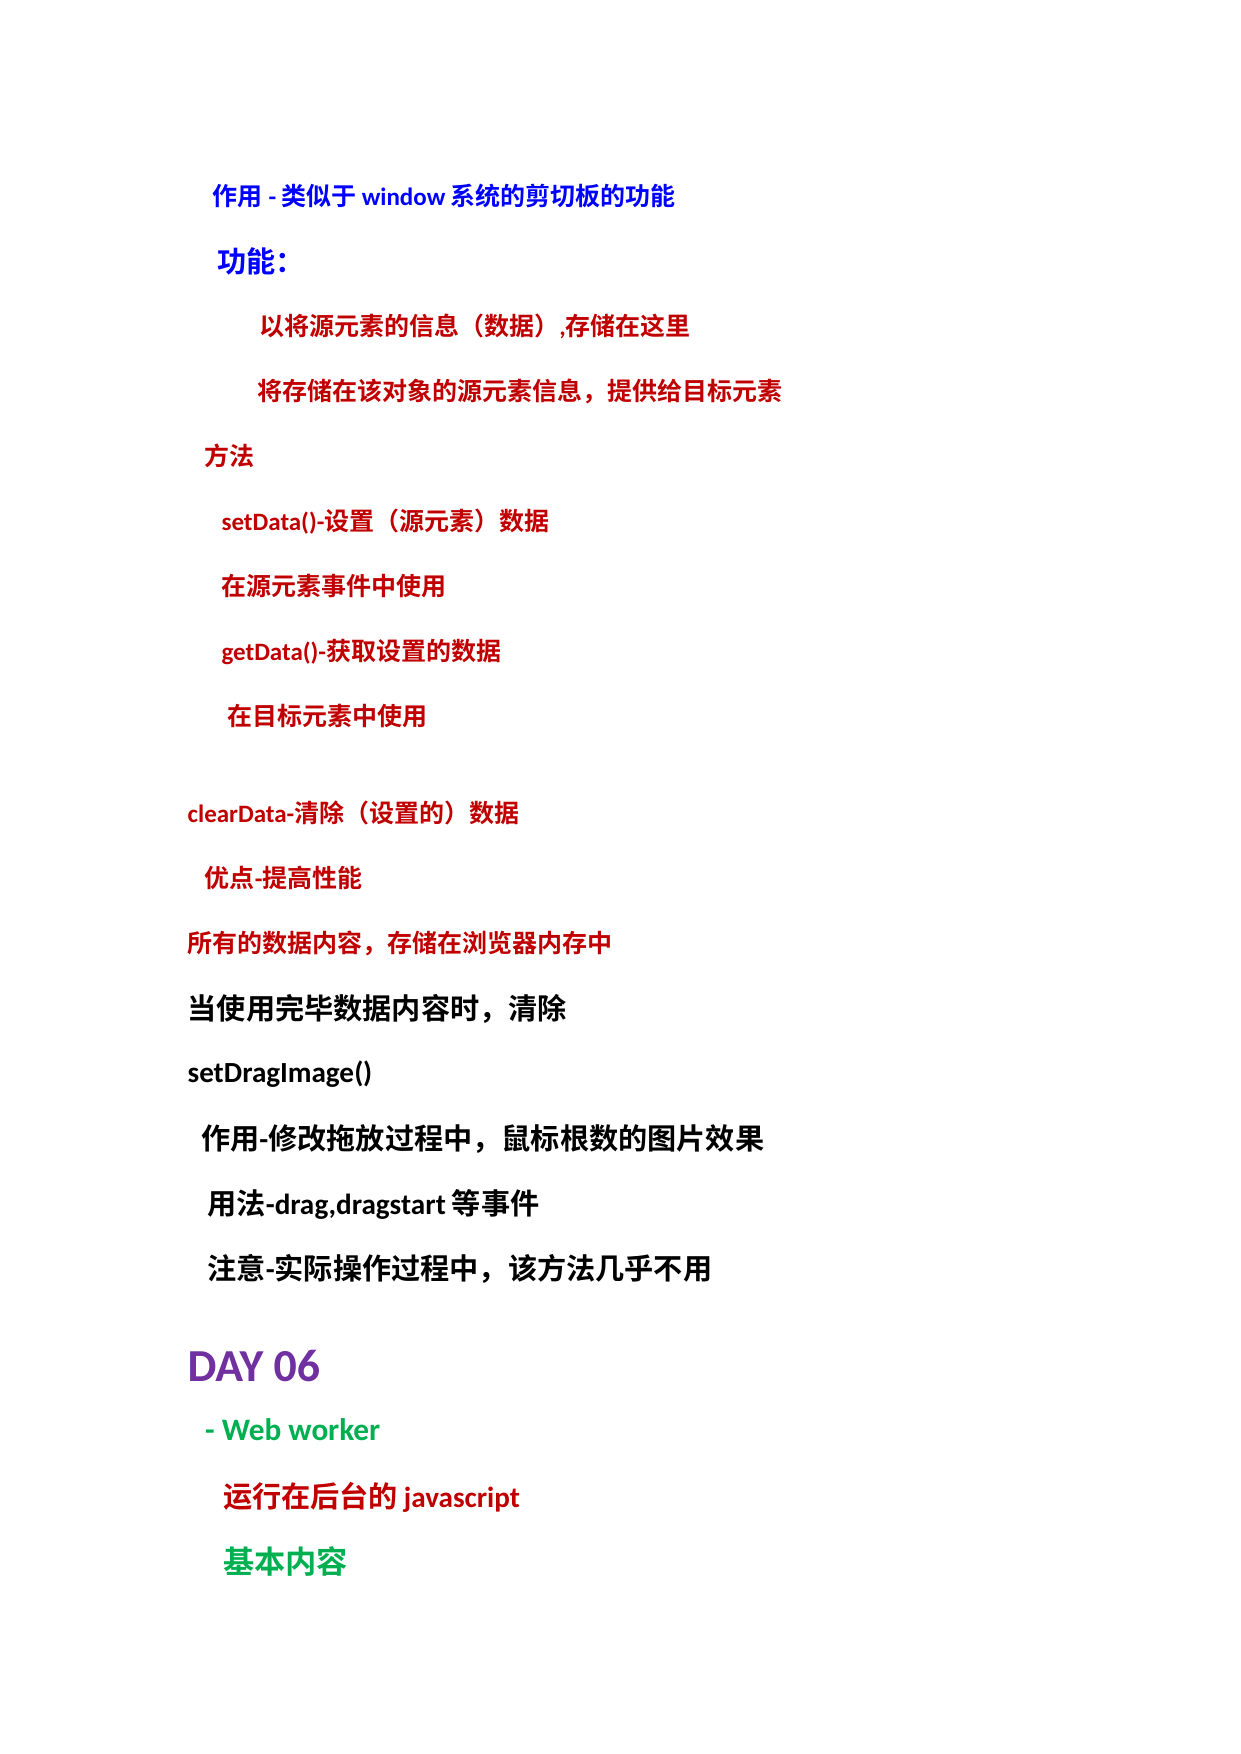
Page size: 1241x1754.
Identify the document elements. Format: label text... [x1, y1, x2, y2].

text getData()-获取设置的数据 [187, 617, 1053, 682]
text 作用-修改拖放过程中，鼠标根数的图片效果 [187, 1104, 1053, 1169]
text 以将源元素的信息（数据）,存储在这里 [187, 292, 1053, 357]
text 将存储在该对象的源元素信息，提供给目标元素 [187, 357, 1053, 422]
text 注意-实际操作过程中，该方法几乎不用 [187, 1234, 1053, 1299]
text setData()-设置（源元素）数据 [187, 487, 1053, 552]
text 方法 [187, 422, 1053, 487]
text - Web worker [187, 1397, 1053, 1462]
text 在源元素事件中使用 [187, 552, 1053, 617]
text setDragImage() [187, 1039, 1053, 1104]
text 运行在后台的javascript [187, 1462, 1053, 1527]
text 功能： [187, 227, 1053, 292]
text clearData-清除（设置的）数据 [187, 779, 1053, 844]
text 用法-drag,dragstart等事件 [187, 1169, 1053, 1234]
text 所有的数据内容，存储在浏览器内存中 [187, 909, 1053, 974]
text 当使用完毕数据内容时，清除 [187, 974, 1053, 1039]
text 基本内容 [187, 1527, 1053, 1592]
text 作用 - 类似于window系统的剪切板的功能 [187, 162, 1053, 227]
text 在目标元素中使用 [187, 682, 1053, 747]
text DAY 06 [187, 1332, 1053, 1397]
text 优点-提高性能 [187, 844, 1053, 909]
